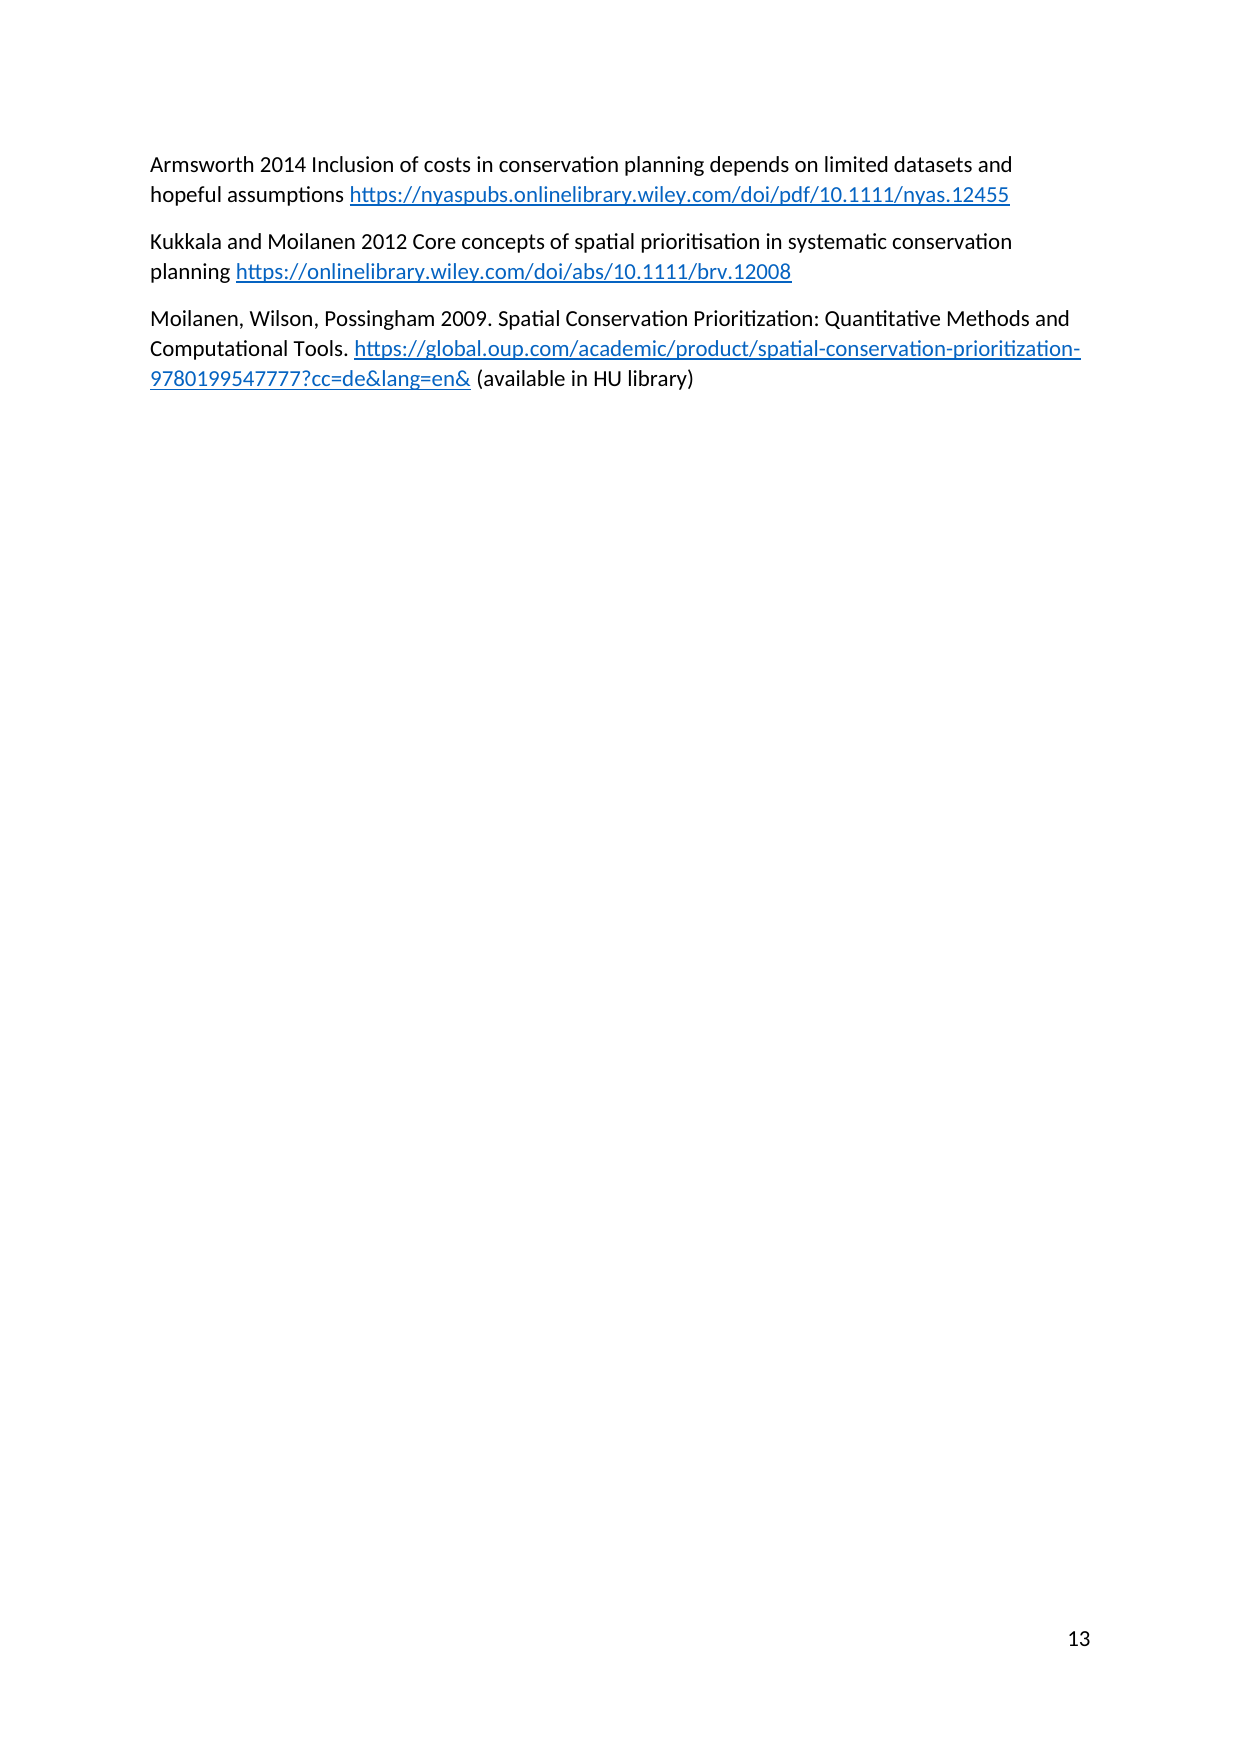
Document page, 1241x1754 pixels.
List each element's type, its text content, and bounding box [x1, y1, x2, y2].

text Armsworth 2014 Inclusion of costs in conservation planning depends on limited datasets and hopeful assumptions https://nyaspubs.onlinelibrary.wiley.com/doi/pdf/10.1111/nyas.12455 [150, 150, 1090, 208]
text Kukkala and Moilanen 2012 Core concepts of spatial prioritisation in systematic conservation planning https://onlinelibrary.wiley.com/doi/abs/10.1111/brv.12008 [150, 227, 1090, 285]
text Moilanen, Wilson, Possingham 2009. Spatial Conservation Prioritization: Quantitative Methods and Computational Tools. https://global.oup.com/academic/product/spatial-conservation-prioritization-9780199547777?cc=de&lang=en& (available in HU library) [150, 304, 1090, 393]
